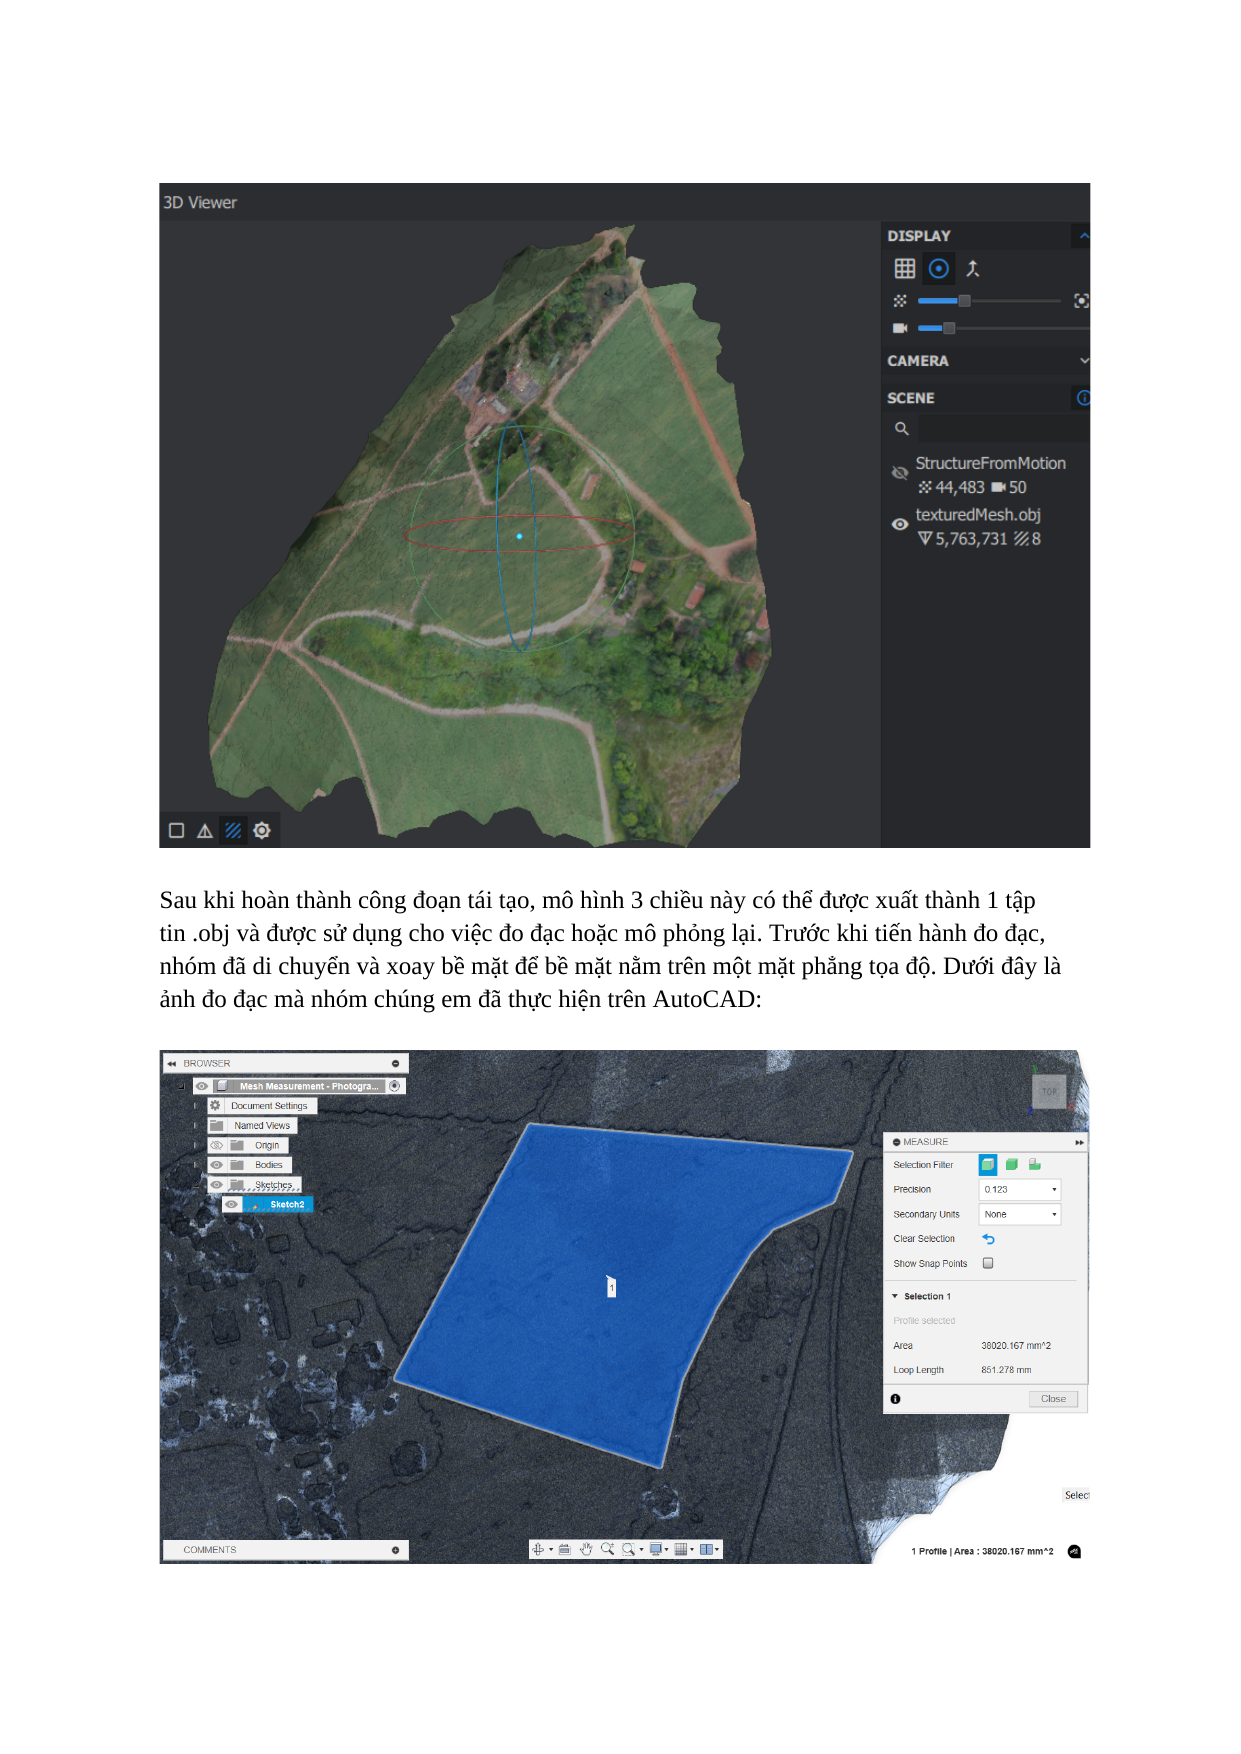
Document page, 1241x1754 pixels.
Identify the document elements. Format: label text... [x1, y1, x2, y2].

text Sau khi hoàn thành công đoạn tái tạo, mô hình 3 chiều này có thể được xuất thành 1 tập tin .obj và được sử dụng cho việc đo đạc hoặc mô phỏng lại. Trước khi tiến hành đo đạc, nhóm đã di chuyển và xoay bề mặt để bề mặt nằm trên một mặt phẳng tọa độ. Dưới đây là ảnh đo đạc mà nhóm chúng em đã thực hiện trên AutoCAD: [159, 885, 1090, 1013]
picture [159, 183, 1091, 848]
picture [159, 1050, 1090, 1564]
